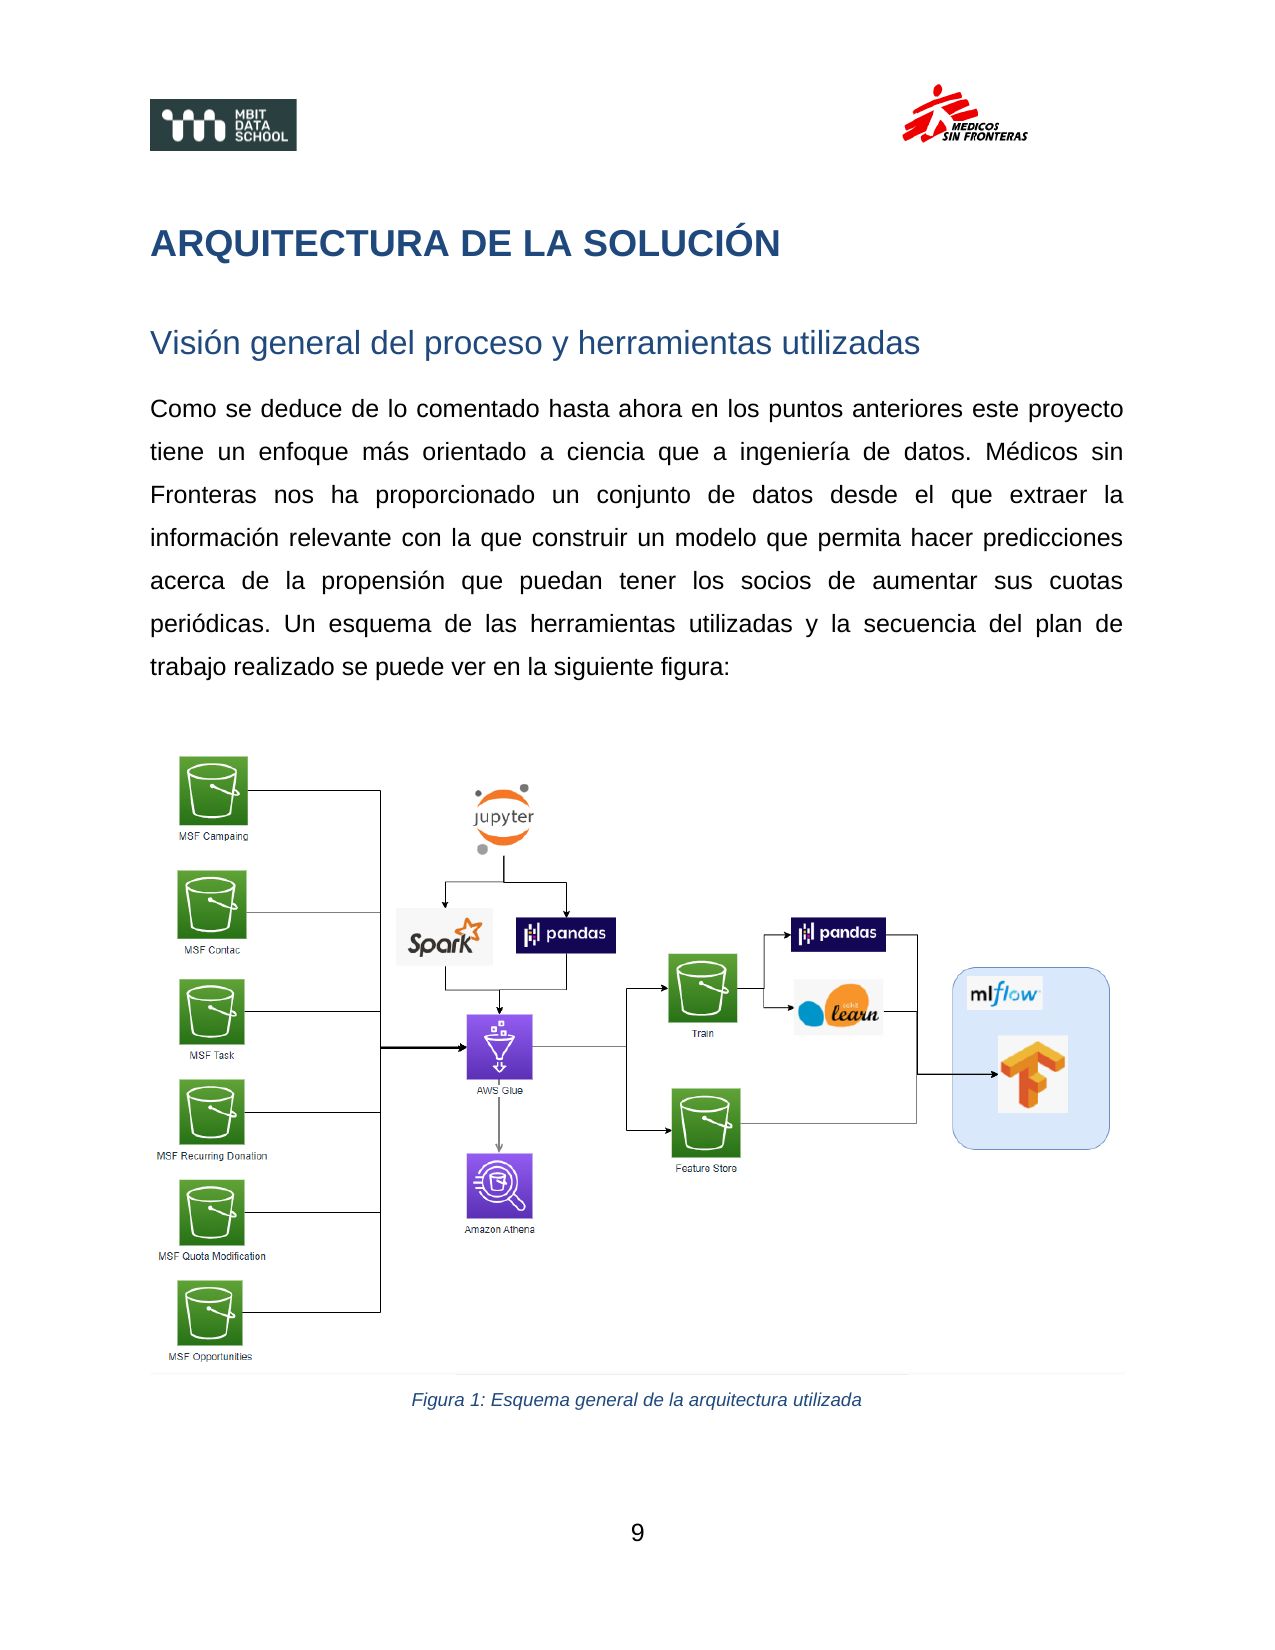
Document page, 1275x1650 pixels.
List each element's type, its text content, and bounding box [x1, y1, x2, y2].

text Como se deduce de lo comentado hasta ahora en los puntos anteriores este proyecto tiene un enfoque más orientado a ciencia que a ingeniería de datos. Médicos sin Fronteras nos ha proporcionado un conjunto de datos desde el que extraer la información relevante con la que construir un modelo que permita hacer predicciones acerca de la propensión que puedan tener los socios de aumentar sus cuotas periódicas. Un esquema de las herramientas utilizadas y la secuencia del plan de trabajo realizado se puede ver en la siguiente figura: [150, 393, 1125, 681]
subtitle ARQUITECTURA DE LA SOLUCIÓN [150, 221, 1125, 264]
text Figura 1: Esquema general de la arquitectura utilizada [150, 1389, 1125, 1410]
picture [893, 75, 1036, 151]
subtitle Visión general del proceso y herramientas utilizadas [150, 323, 1125, 362]
picture [150, 99, 297, 151]
picture [150, 738, 1125, 1375]
